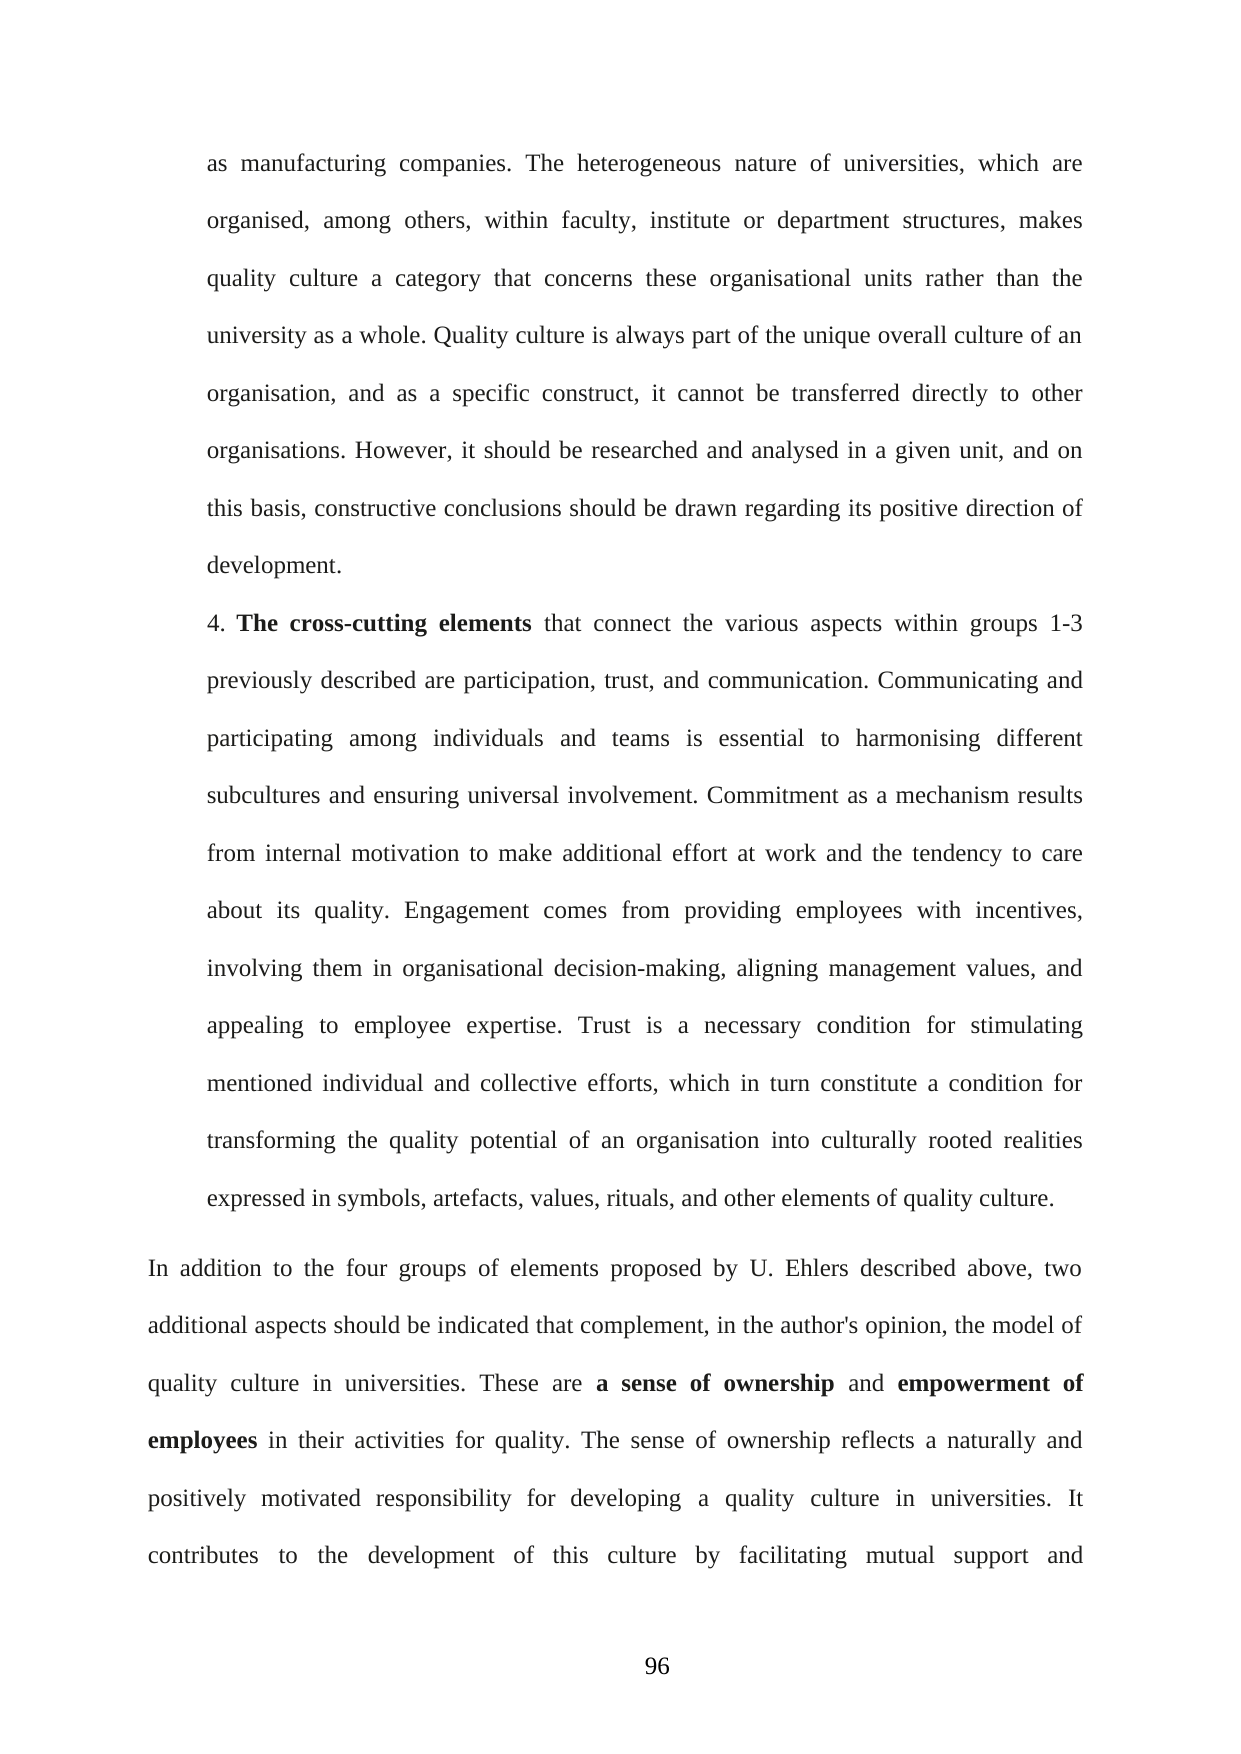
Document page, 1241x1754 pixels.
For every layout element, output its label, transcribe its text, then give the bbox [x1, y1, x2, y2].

list The cross-cutting elements that connect the various aspects within groups 1-3 previously described are participation, trust, and communication. Communicating and participating among individuals and teams is essential to harmonising different subcultures and ensuring universal involvement. Commitment as a mechanism results from internal motivation to make additional effort at work and the tendency to care about its quality. Engagement comes from providing employees with incentives, involving them in organisational decision-making, aligning management values, and appealing to employee expertise. Trust is a necessary condition for stimulating mentioned individual and collective efforts, which in turn constitute a condition for transforming the quality potential of an organisation into culturally rooted realities expressed in symbols, artefacts, values, rituals, and other elements of quality culture. [207, 608, 1084, 1211]
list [207, 148, 1084, 579]
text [148, 1253, 1084, 1569]
